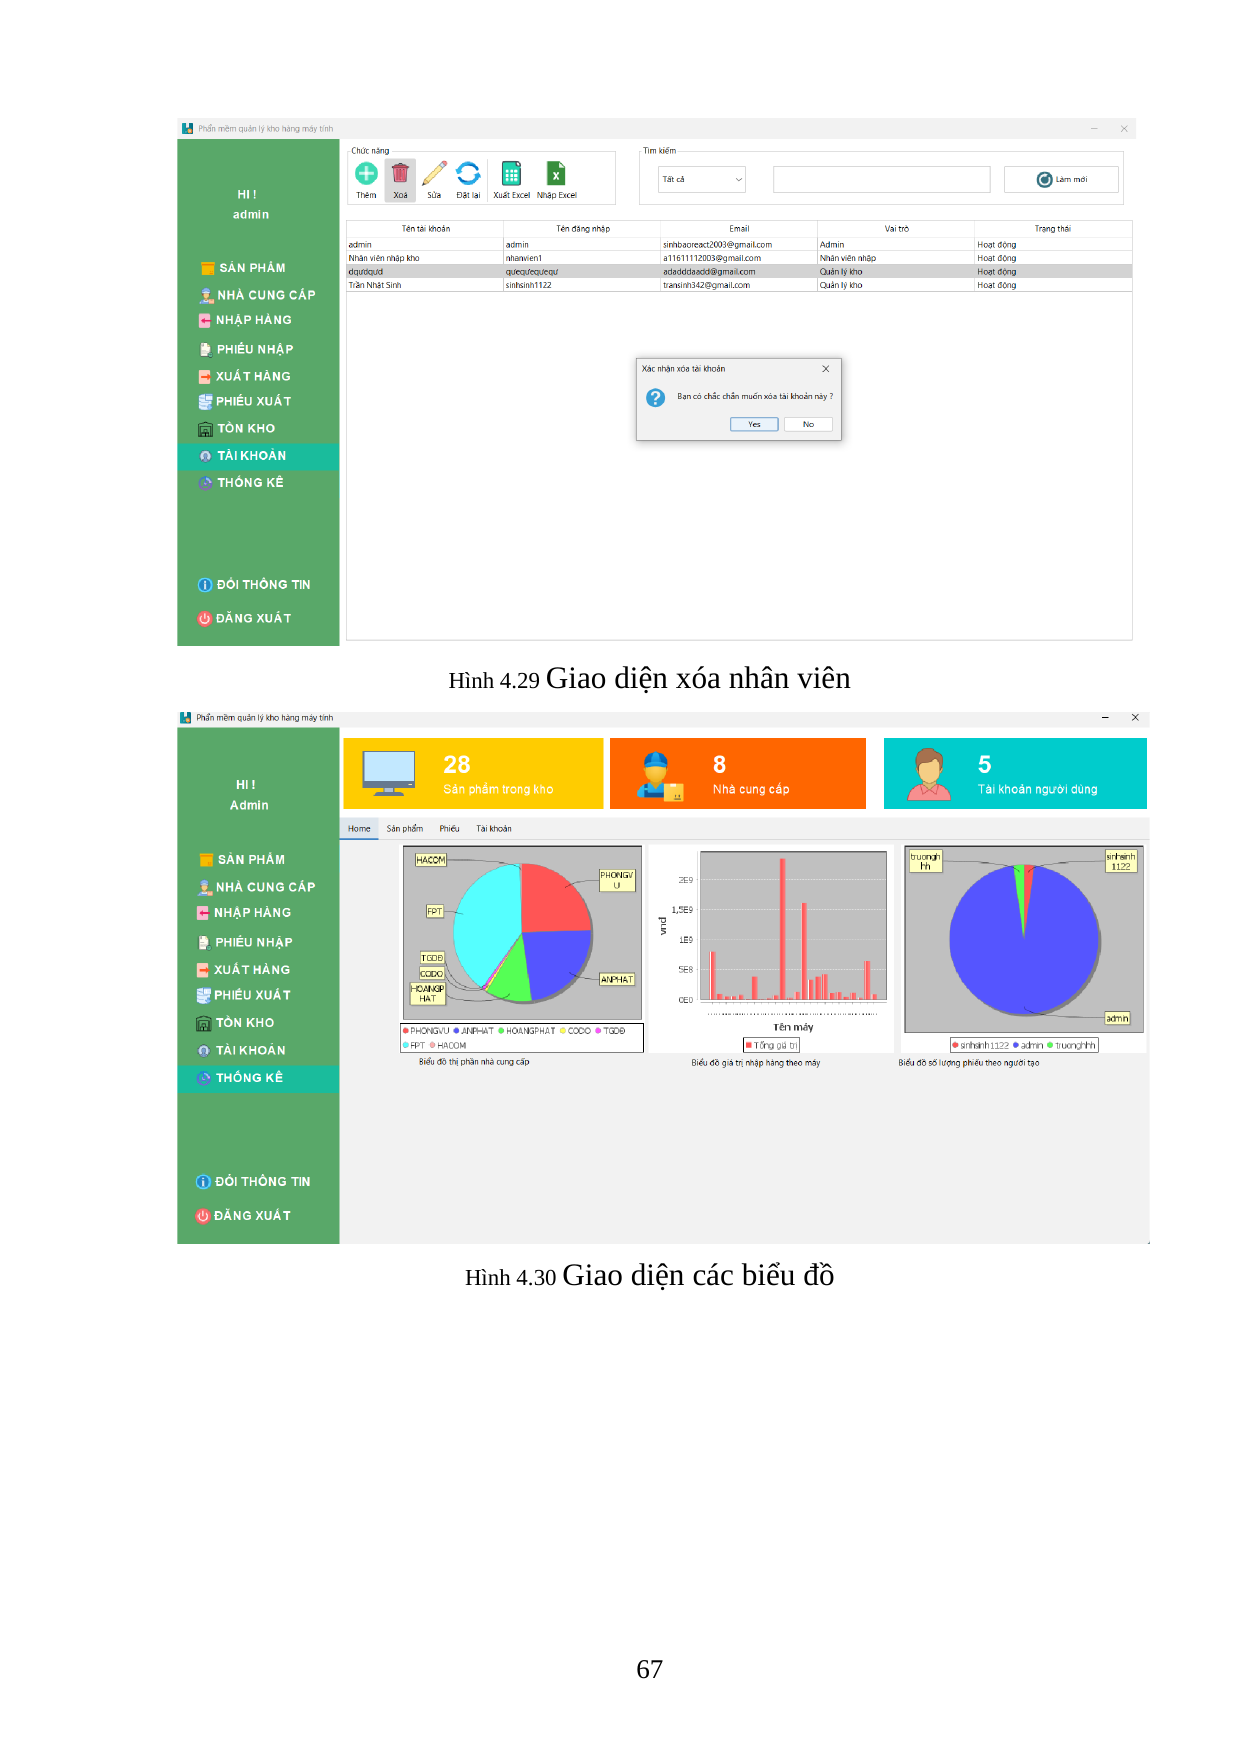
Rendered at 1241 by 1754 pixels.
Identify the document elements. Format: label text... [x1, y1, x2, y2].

picture [177, 712, 1150, 1244]
picture [177, 118, 1137, 646]
text Hình 4.30 Giao diện các biểu đồ [177, 1257, 1122, 1292]
text Hình 4.29 Giao diện xóa nhân viên [177, 659, 1122, 695]
